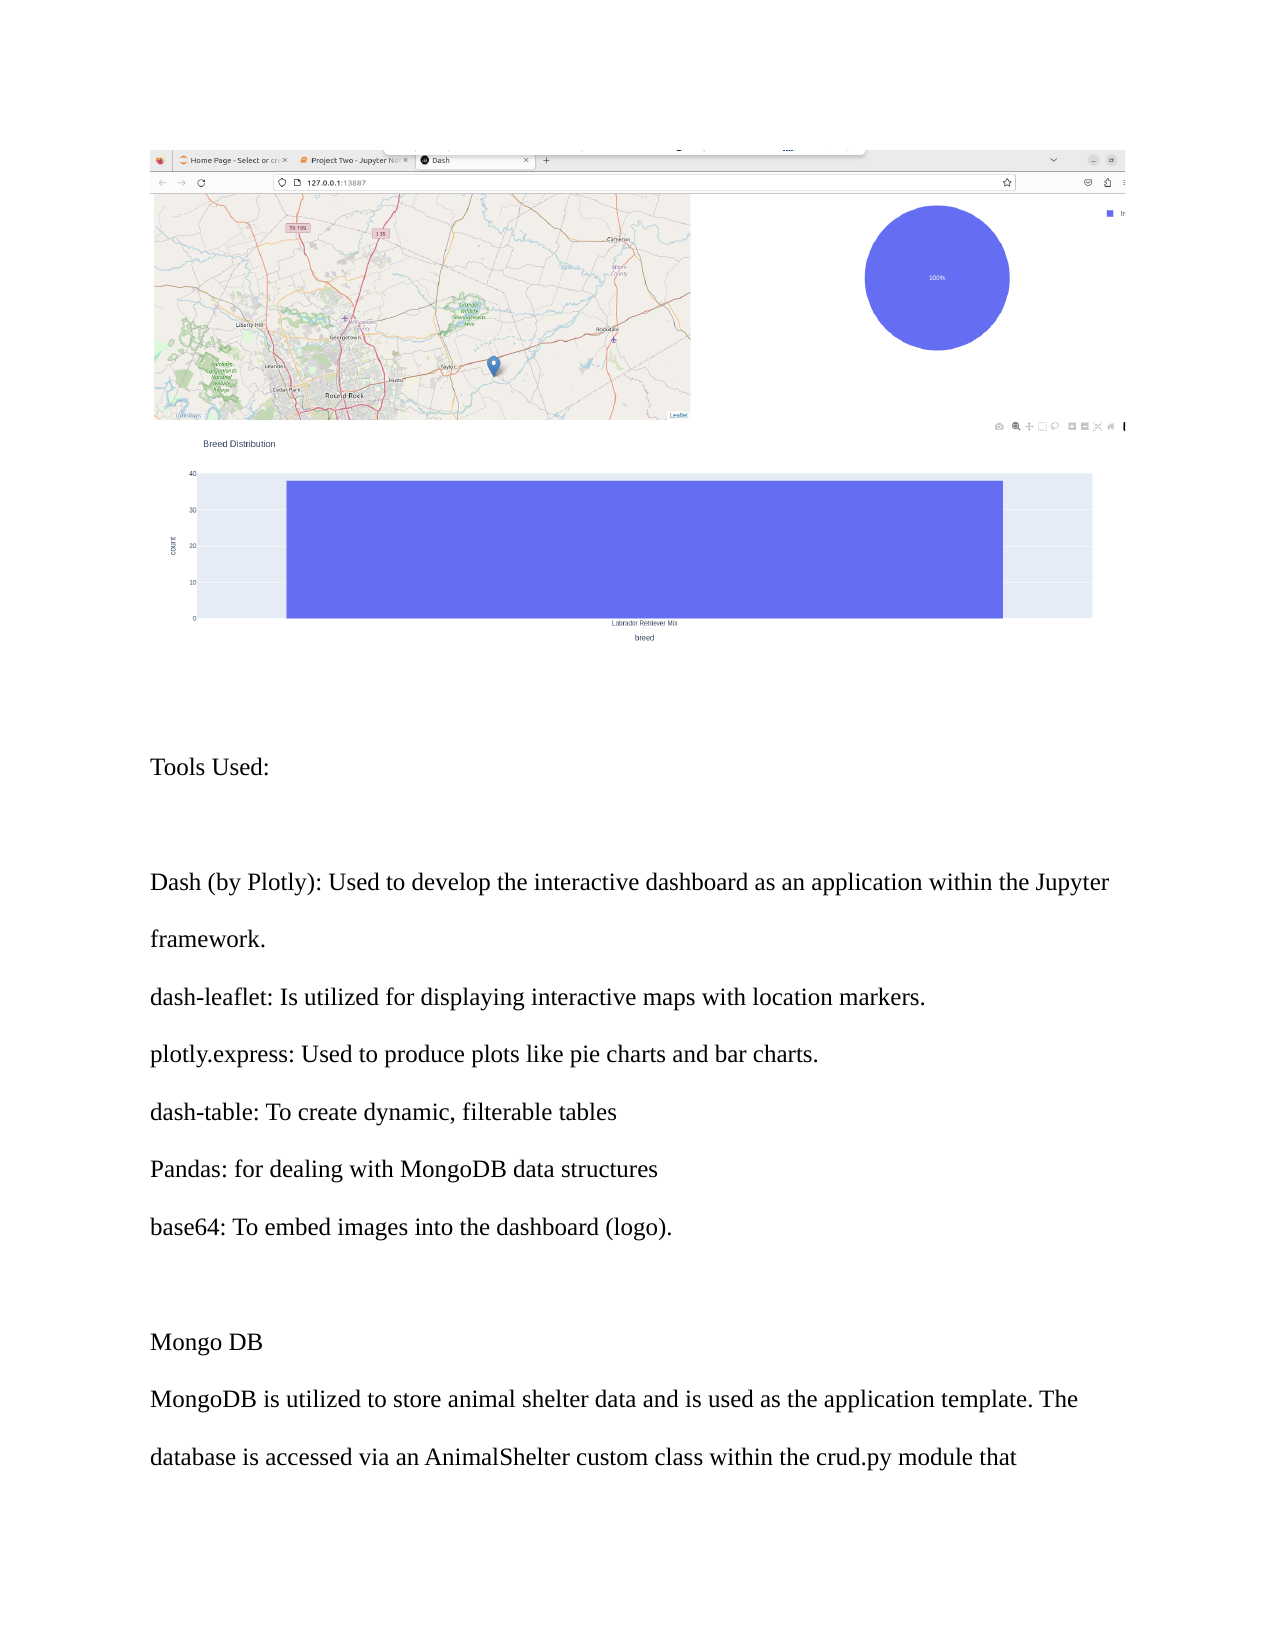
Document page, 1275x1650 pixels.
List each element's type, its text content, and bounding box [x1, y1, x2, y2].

text plotly.express: Used to produce plots like pie charts and bar charts. [150, 1039, 1125, 1068]
text Mongo DB [150, 1327, 1125, 1355]
text Dash (by Plotly): Used to develop the interactive dashboard as an application within the Jupyter framework. [150, 867, 1125, 953]
text dash-table: To create dynamic, filterable tables [150, 1097, 1125, 1125]
text dash-leaflet: Is utilized for displaying interactive maps with location markers. [150, 982, 1125, 1010]
text Tools Used: [150, 752, 1125, 780]
picture [150, 150, 1125, 660]
text Pandas: for dealing with MongoDB data structures [150, 1154, 1125, 1183]
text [150, 1384, 1125, 1470]
text base64: To embed images into the dashboard (logo). [150, 1212, 1125, 1240]
